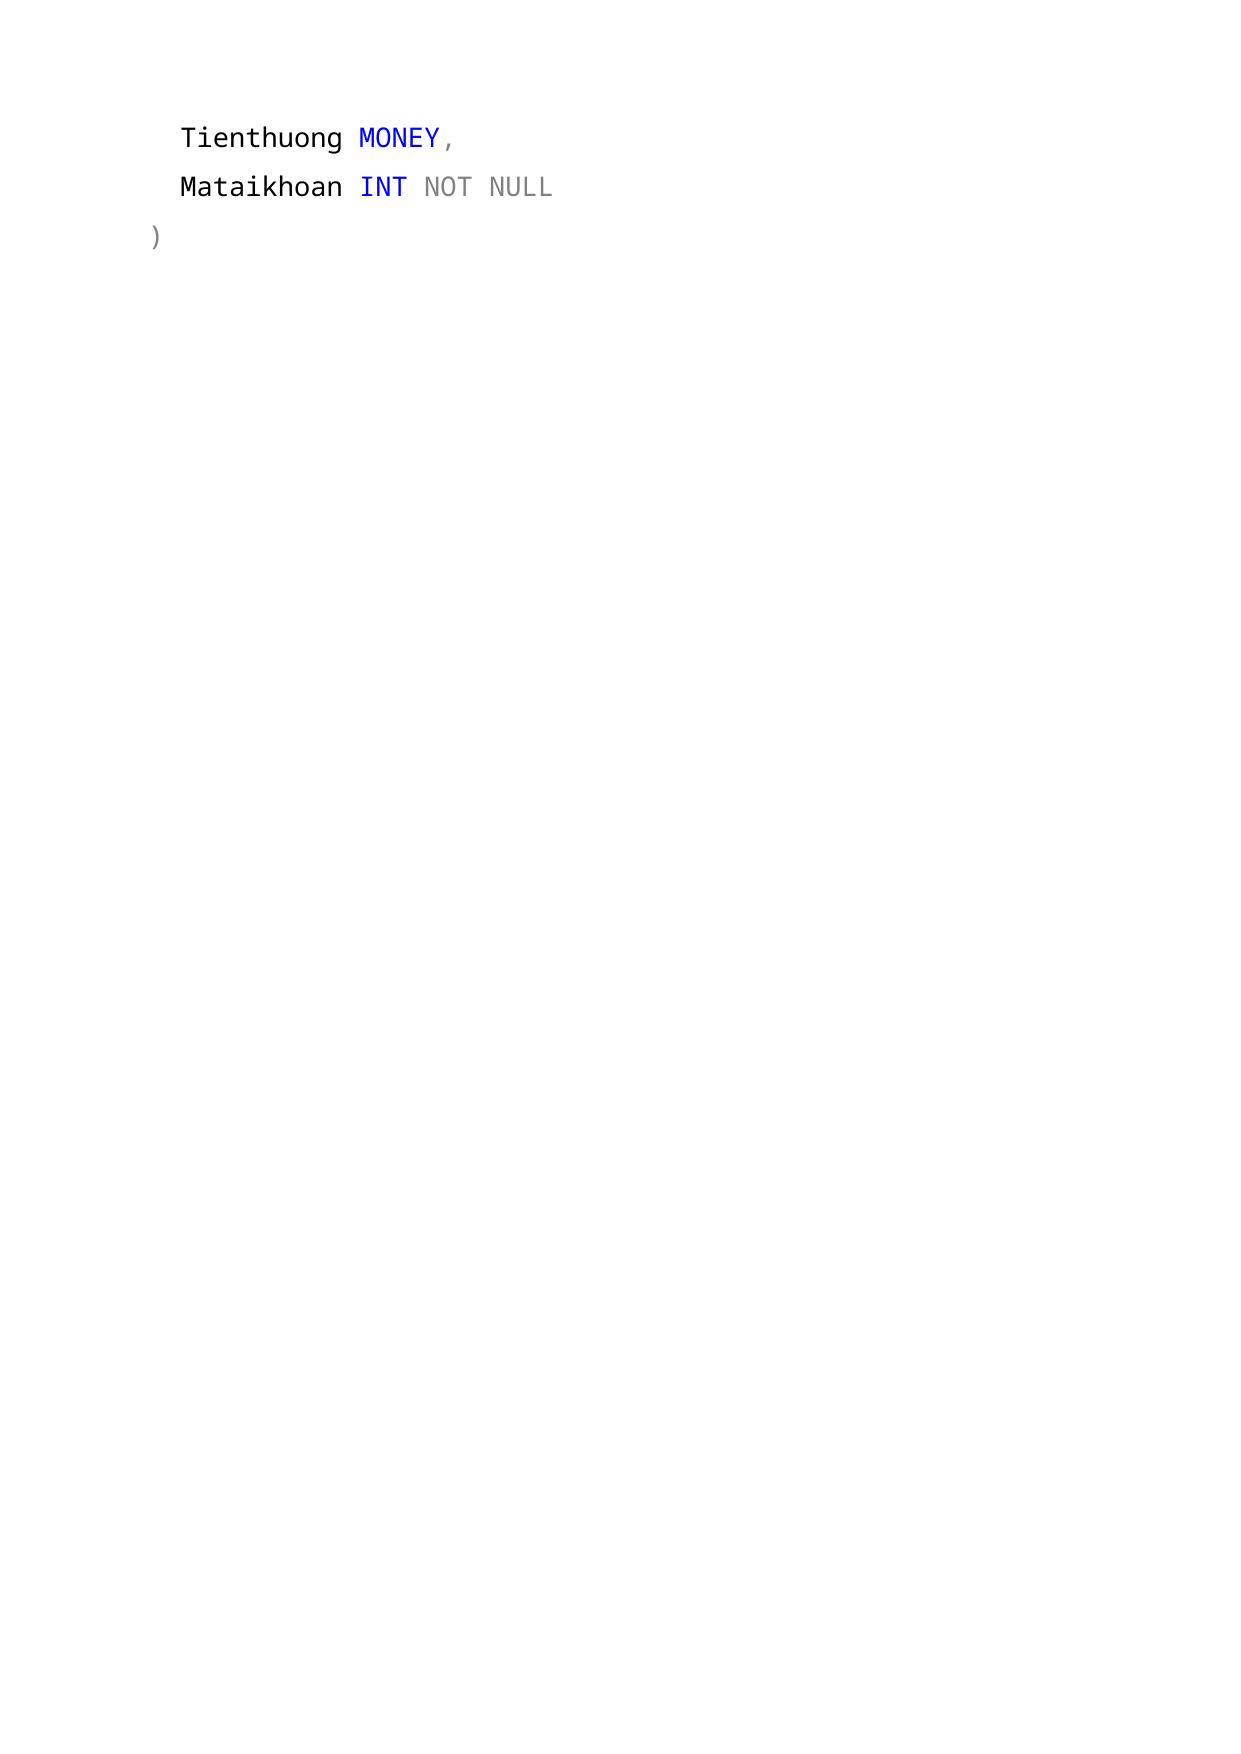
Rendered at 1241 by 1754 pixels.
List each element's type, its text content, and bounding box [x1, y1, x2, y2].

text Tienthuong MONEY, [148, 118, 1122, 155]
text Mataikhoan INT NOT NULL [148, 167, 1122, 204]
text ) [148, 217, 1122, 254]
